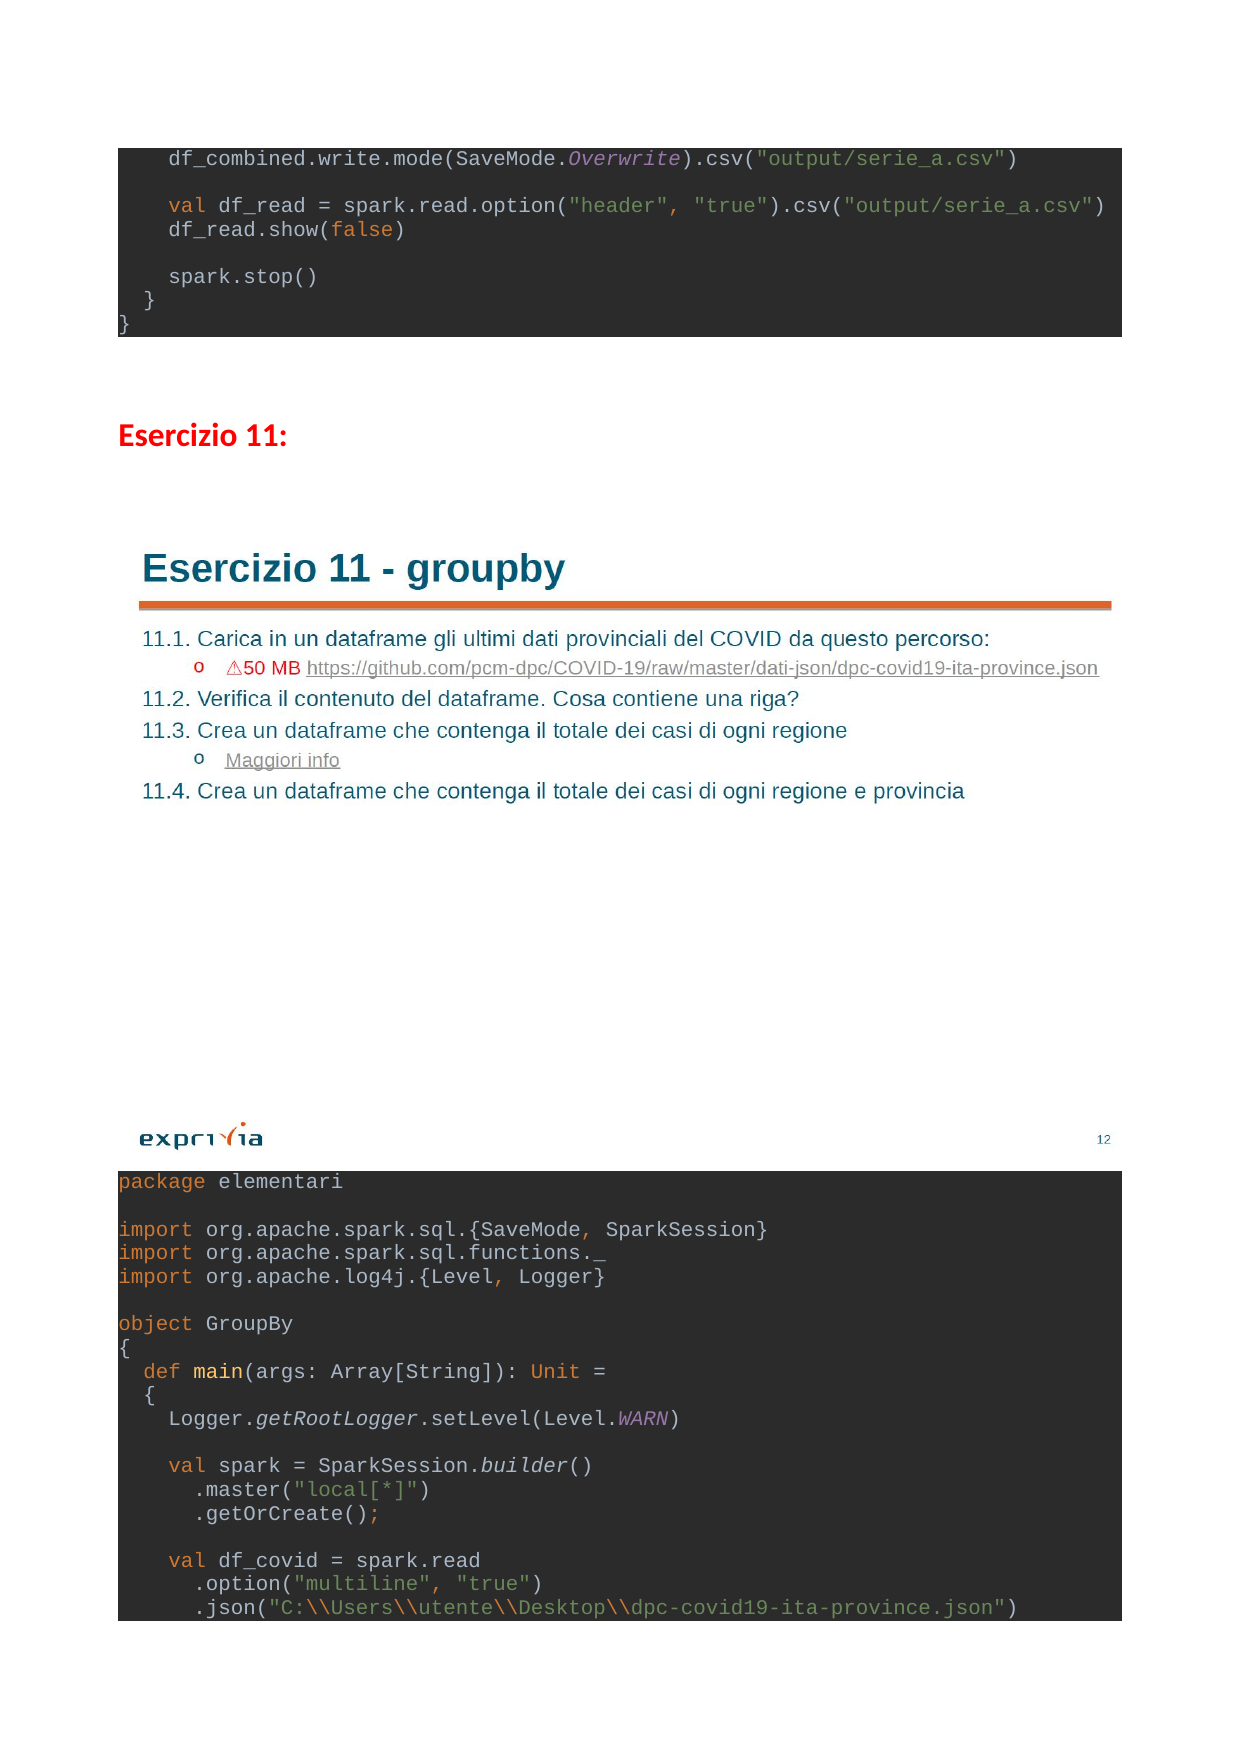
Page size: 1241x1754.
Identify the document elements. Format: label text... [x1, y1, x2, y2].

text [118, 1171, 1122, 1621]
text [118, 148, 1122, 337]
text Esercizio 11: [118, 414, 1122, 454]
picture [118, 535, 1121, 1153]
